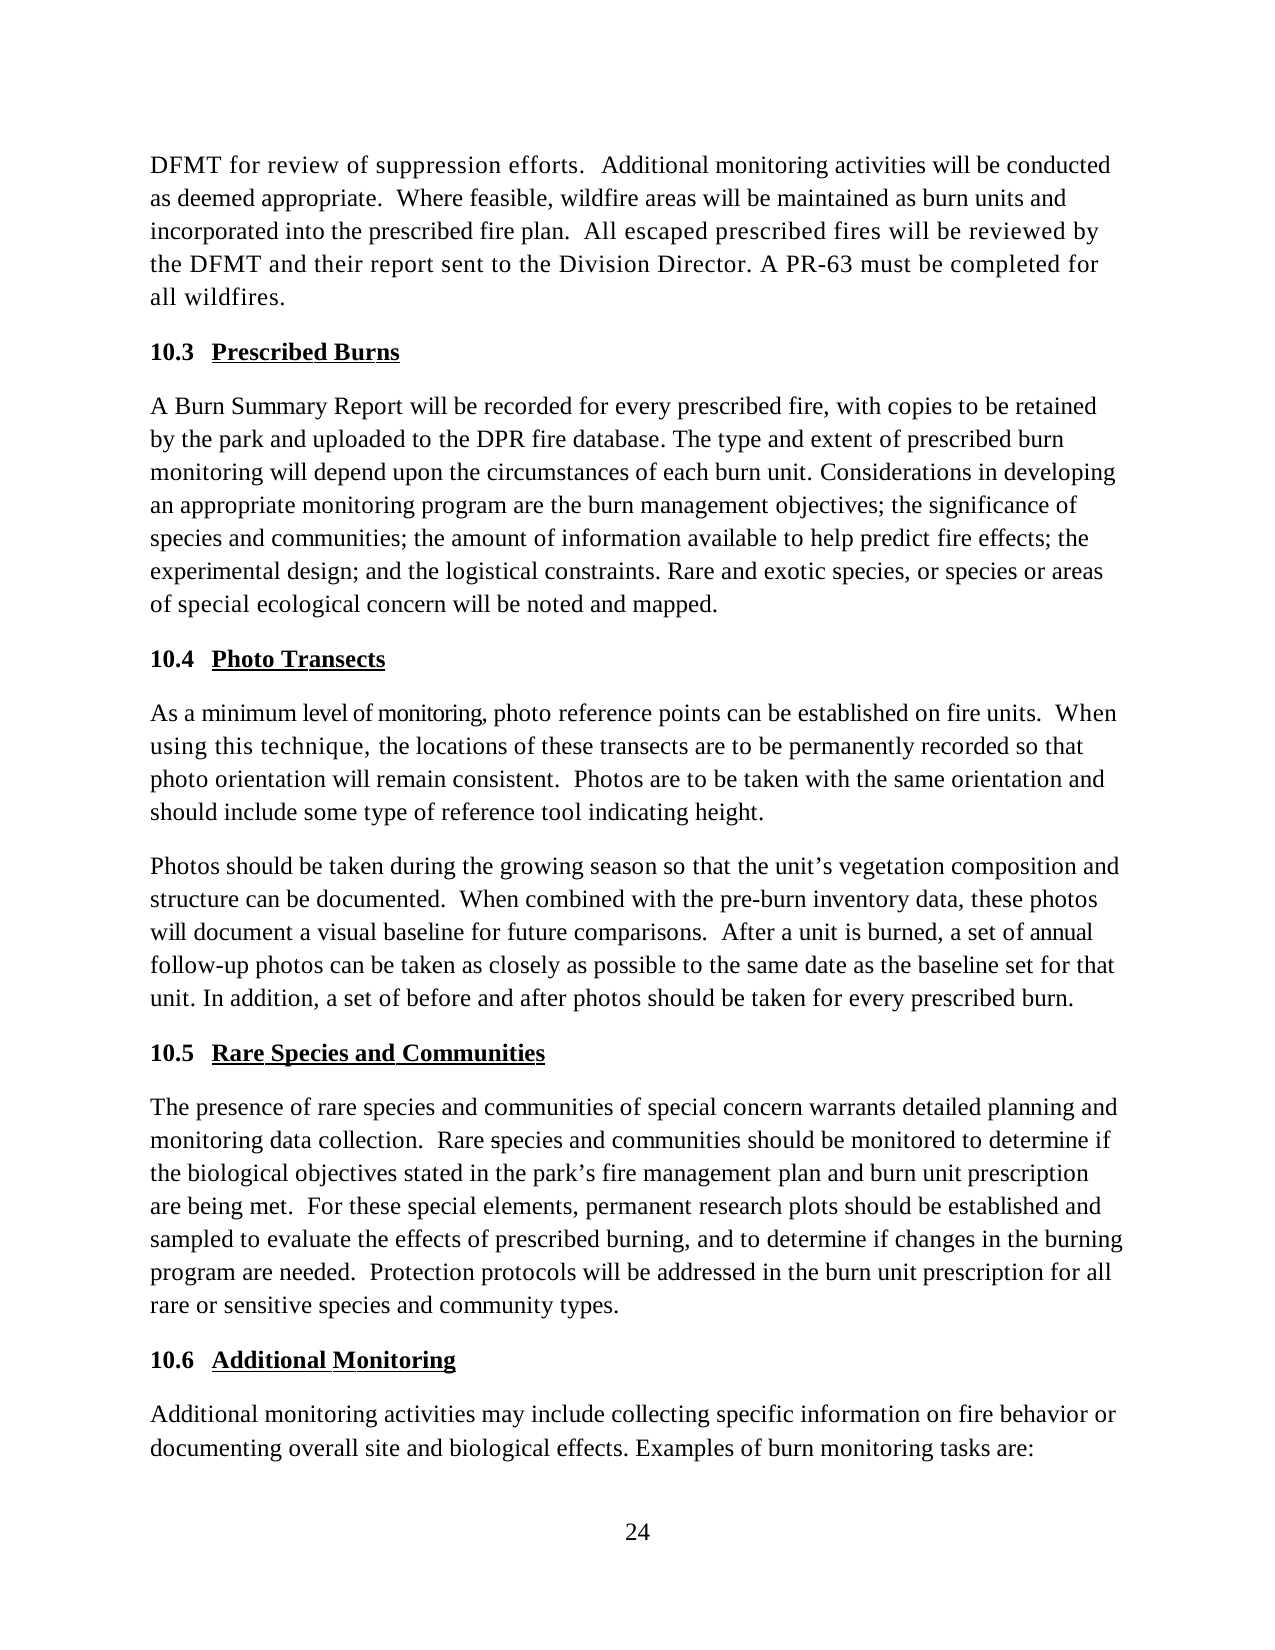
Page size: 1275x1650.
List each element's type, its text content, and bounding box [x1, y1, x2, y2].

text The presence of rare species and communities of special concern warrants detailed planning and monitoring data collection. Rare species and communities should be monitored to determine if the biological objectives stated in the park’s fire management plan and burn unit prescription are being met. For these special elements, permanent research plots should be established and sampled to evaluate the effects of prescribed burning, and to determine if changes in the burning program are needed. Protection protocols will be addressed in the burn unit prescription for all rare or sensitive species and community types. [150, 1092, 1125, 1319]
text 10.6 Additional Monitoring [150, 1344, 1125, 1374]
text 10.3 Prescribed Burns [150, 336, 1125, 366]
text A Burn Summary Report will be recorded for every prescribed fire, with copies to be retained by the park and uploaded to the DPR fire database. The type and extent of prescribed burn monitoring will depend upon the circumstances of each burn unit. Considerations in developing an appropriate monitoring program are the burn management objectives; the significance of species and communities; the amount of information available to help predict fire effects; the experimental design; and the logistical constraints. Rare and exotic species, or species or areas of special ecological concern will be noted and mapped. [150, 391, 1125, 618]
text 10.4 Photo Transects [150, 643, 1125, 673]
text 10.5 Rare Species and Communities [150, 1037, 1125, 1067]
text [150, 150, 1125, 311]
text Photos should be taken during the growing season so that the unit’s vegetation composition and structure can be documented. When combined with the pre-burn inventory data, these photos will document a visual baseline for future comparisons. After a unit is burned, a set of annual follow-up photos can be taken as closely as possible to the same date as the baseline set for that unit. In addition, a set of before and after photos should be taken for every prescribed burn. [150, 851, 1125, 1012]
text As a minimum level of monitoring, photo reference points can be established on fire units. When using this technique, the locations of these transects are to be permanently recorded so that photo orientation will remain consistent. Photos are to be taken with the same orientation and should include some type of reference tool indicating height. [150, 698, 1125, 826]
text Additional monitoring activities may include collecting specific information on fire behavior or documenting overall site and biological effects. Examples of burn monitoring tasks are: [150, 1399, 1125, 1461]
